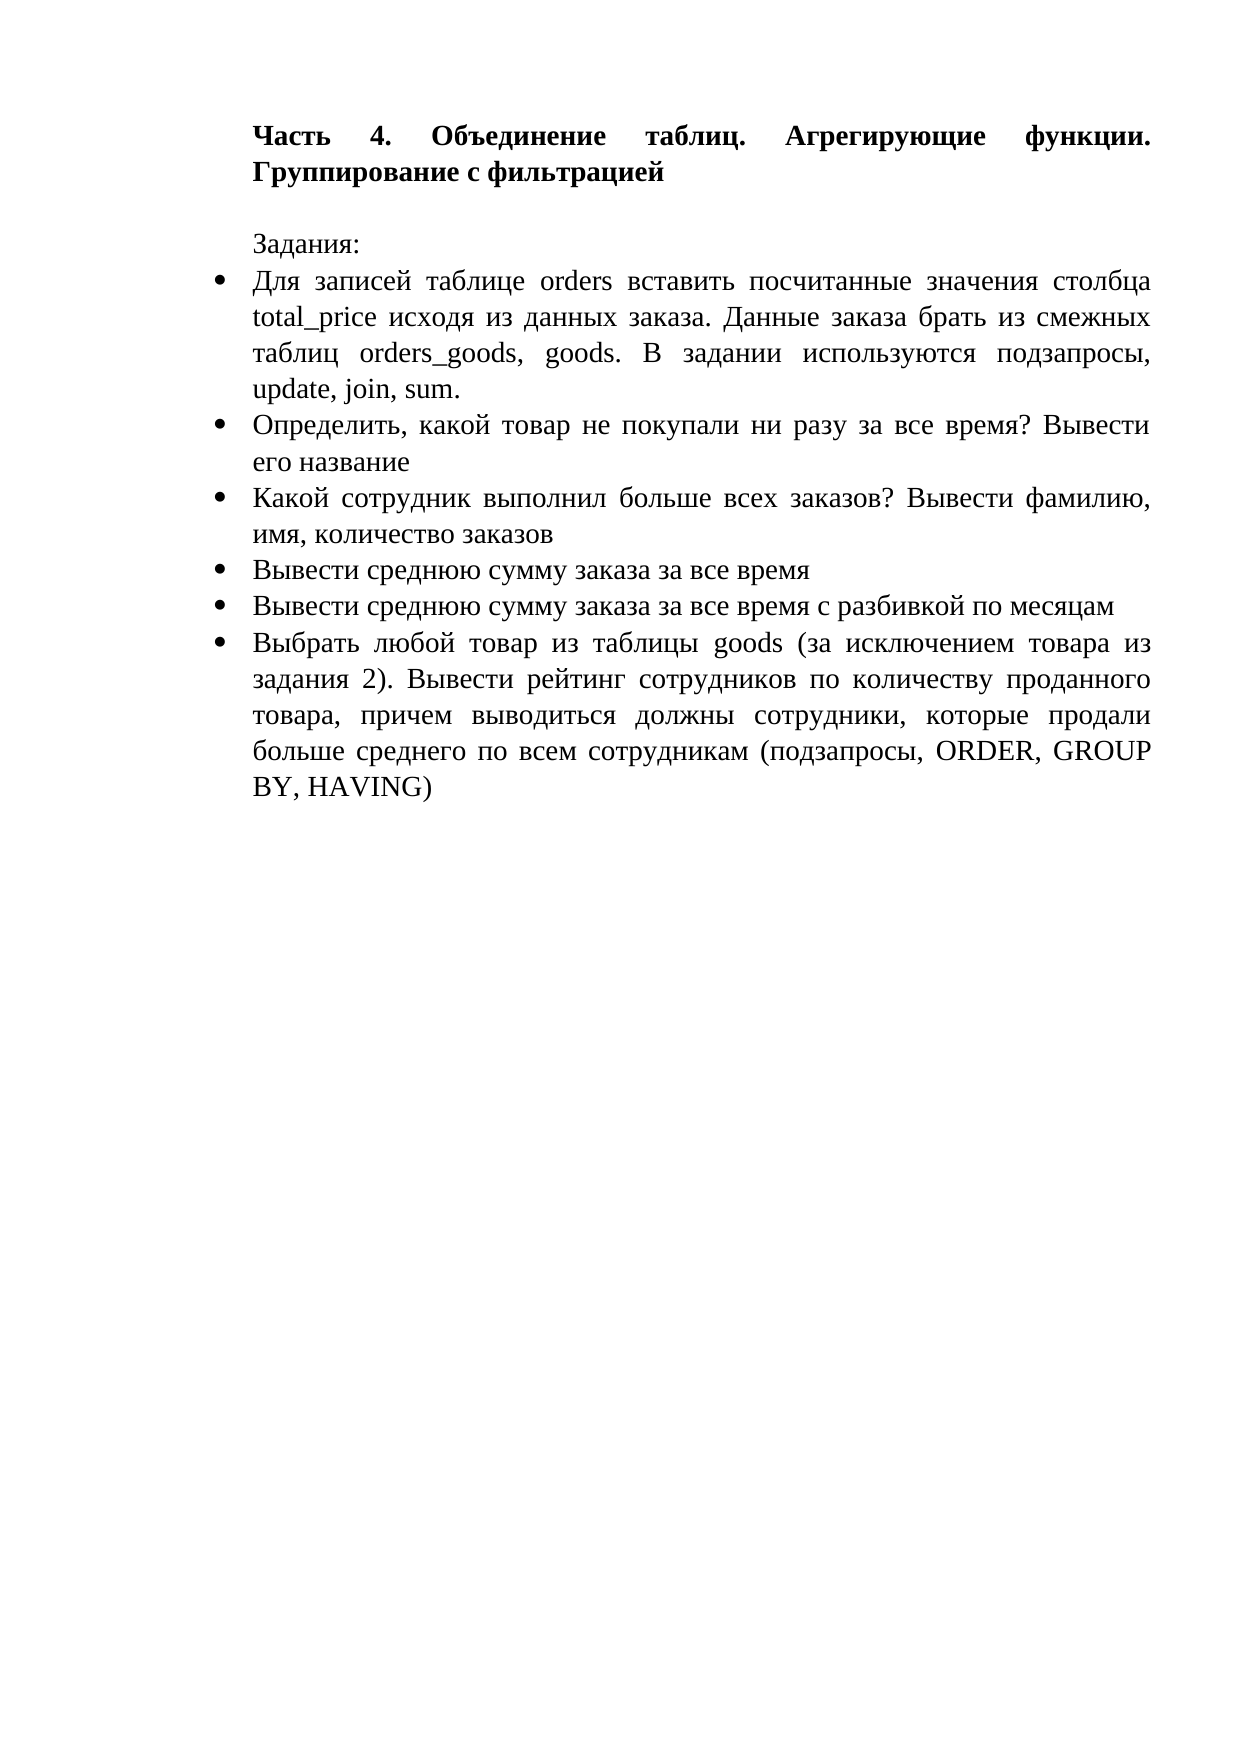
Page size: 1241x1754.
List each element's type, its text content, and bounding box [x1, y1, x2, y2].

list Какой сотрудник выполнил больше всех заказов? Вывести фамилию, имя, количество заказов [215, 480, 1152, 549]
list Задания: [252, 227, 1152, 260]
list Для записей таблице orders вставить посчитанные значения столбца total_price исходя из данных заказа. Данные заказа брать из смежных таблиц orders_goods, goods. В задании используются подзапросы, update, join, sum. [215, 263, 1152, 405]
list Вывести среднюю сумму заказа за все время [215, 552, 1152, 586]
list Вывести среднюю сумму заказа за все время с разбивкой по месяцам [215, 588, 1152, 622]
list Выбрать любой товар из таблицы goods (за исключением товара из задания 2). Вывести рейтинг сотрудников по количеству проданного товара, причем выводиться должны сотрудники, которые продали больше среднего по всем сотрудникам (подзапросы, ORDER, GROUP BY, HAVING) [215, 625, 1152, 803]
list Определить, какой товар не покупали ни разу за все время? Вывести его название [215, 407, 1152, 477]
list Часть 4. Объединение таблиц. Агрегирующие функции. Группирование с фильтрацией [252, 118, 1152, 188]
